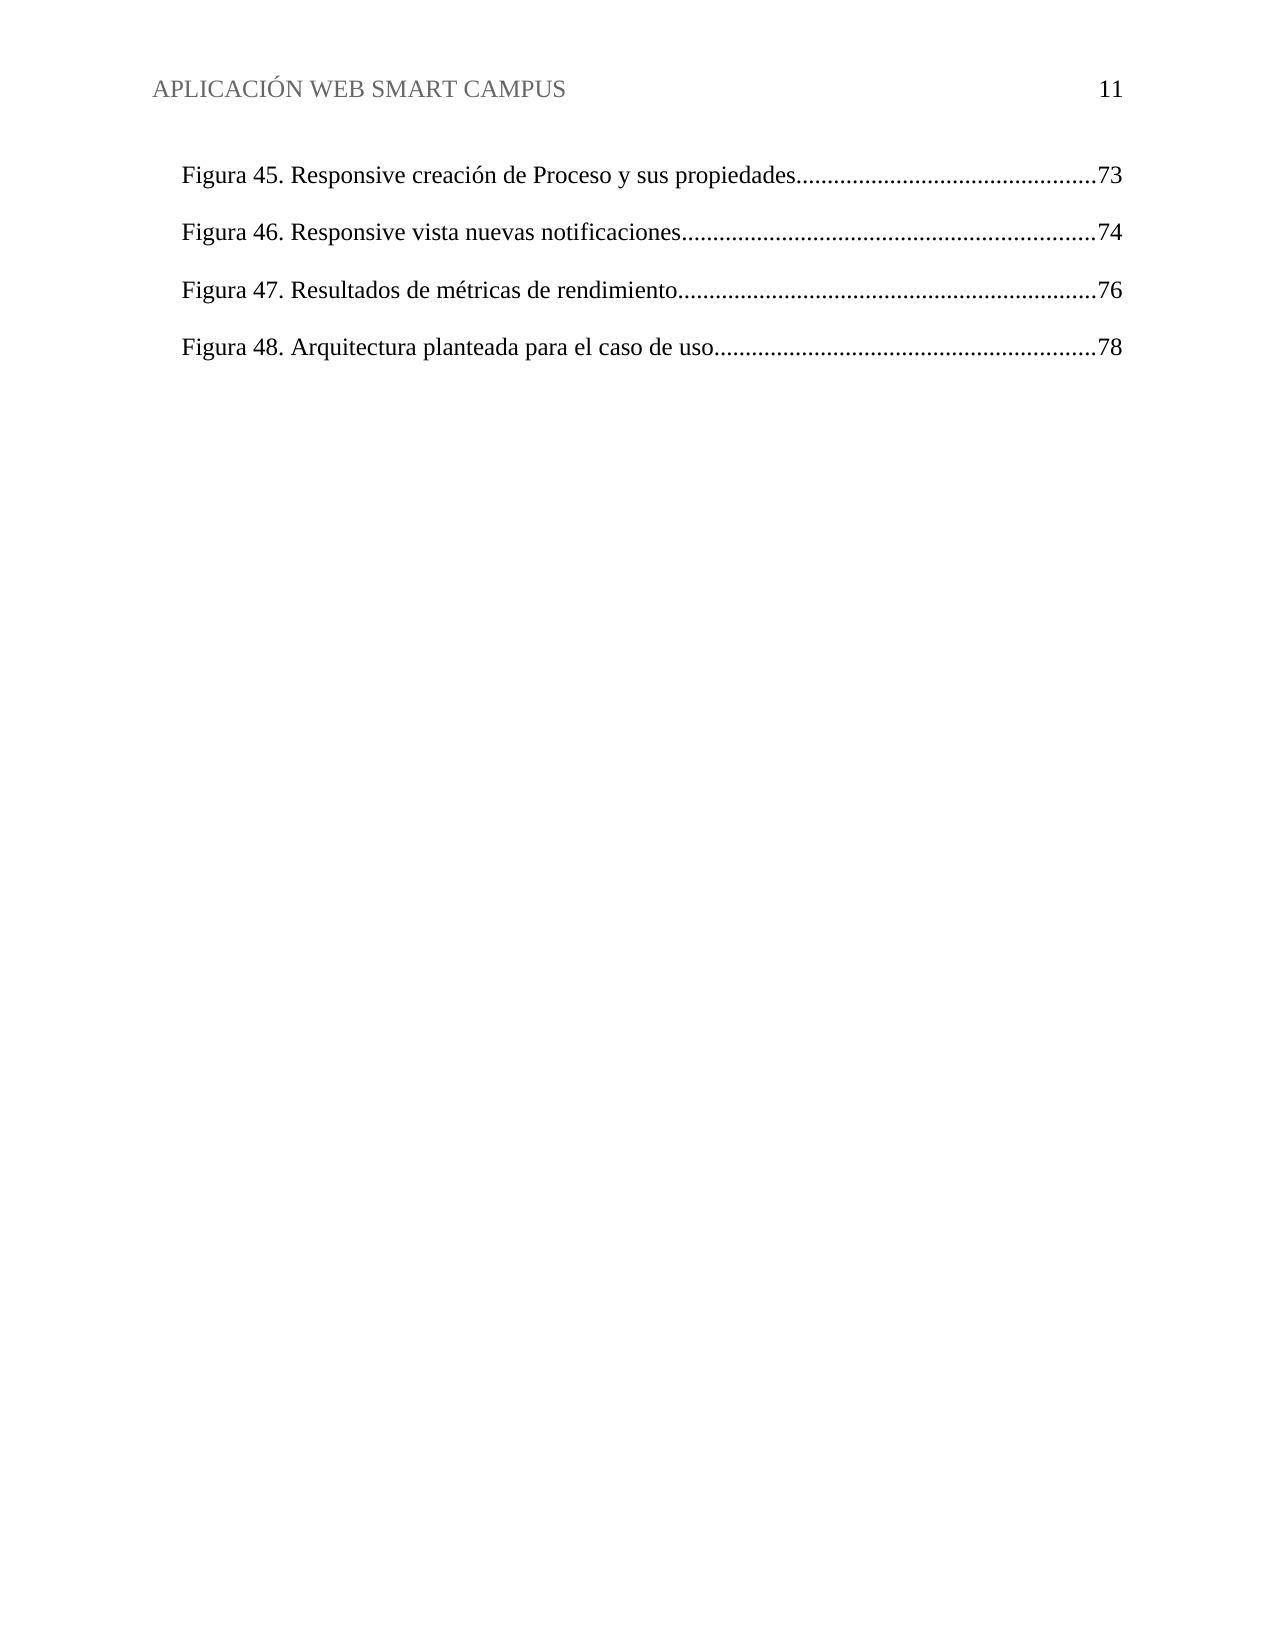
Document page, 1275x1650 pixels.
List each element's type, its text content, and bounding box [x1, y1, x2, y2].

text Figura 45. Responsive creación de Proceso y sus propiedades 73 [152, 160, 1123, 189]
text Figura 47. Resultados de métricas de rendimiento 76 [152, 275, 1123, 304]
text Figura 46. Responsive vista nuevas notificaciones 74 [152, 217, 1123, 246]
text Figura 48. Arquitectura planteada para el caso de uso 78 [152, 332, 1123, 361]
